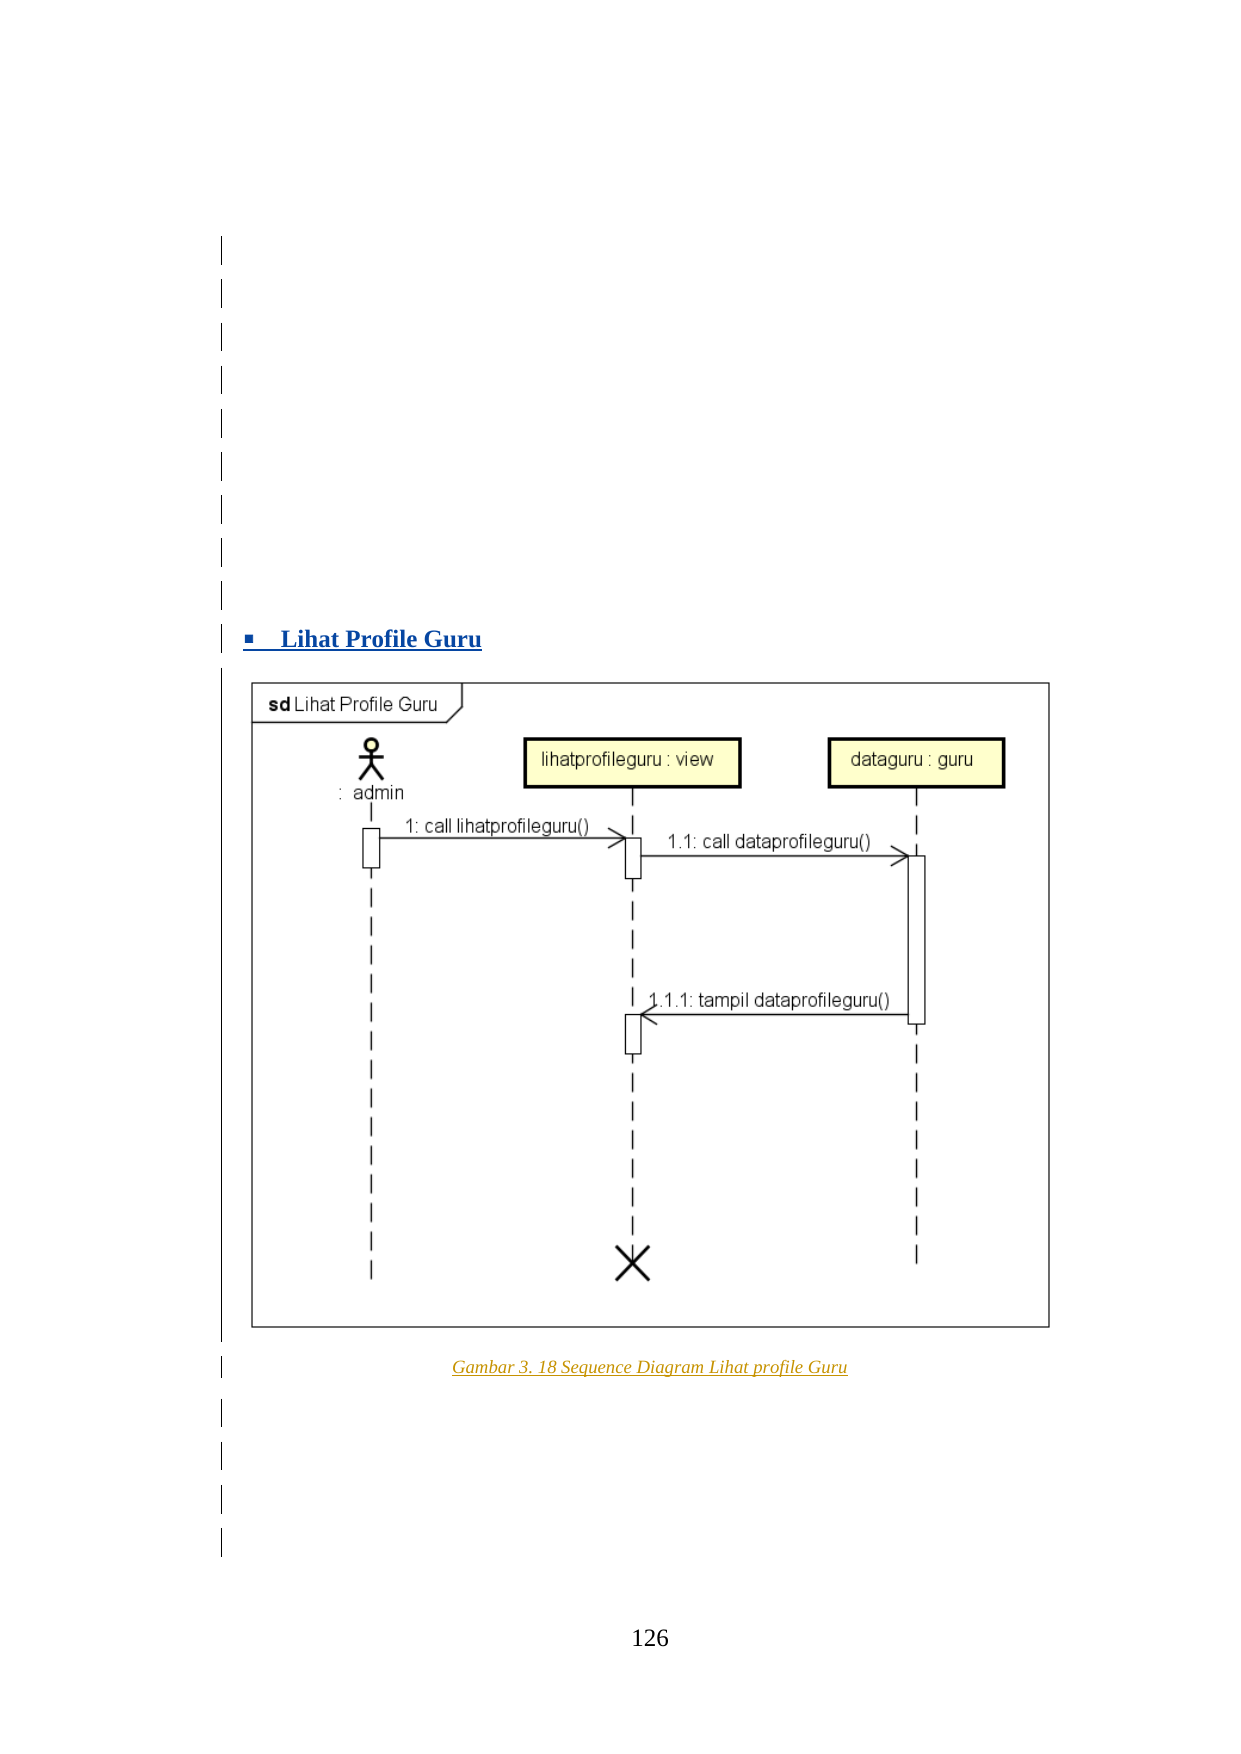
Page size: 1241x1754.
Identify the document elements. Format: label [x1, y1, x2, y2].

picture [236, 652, 1063, 1342]
